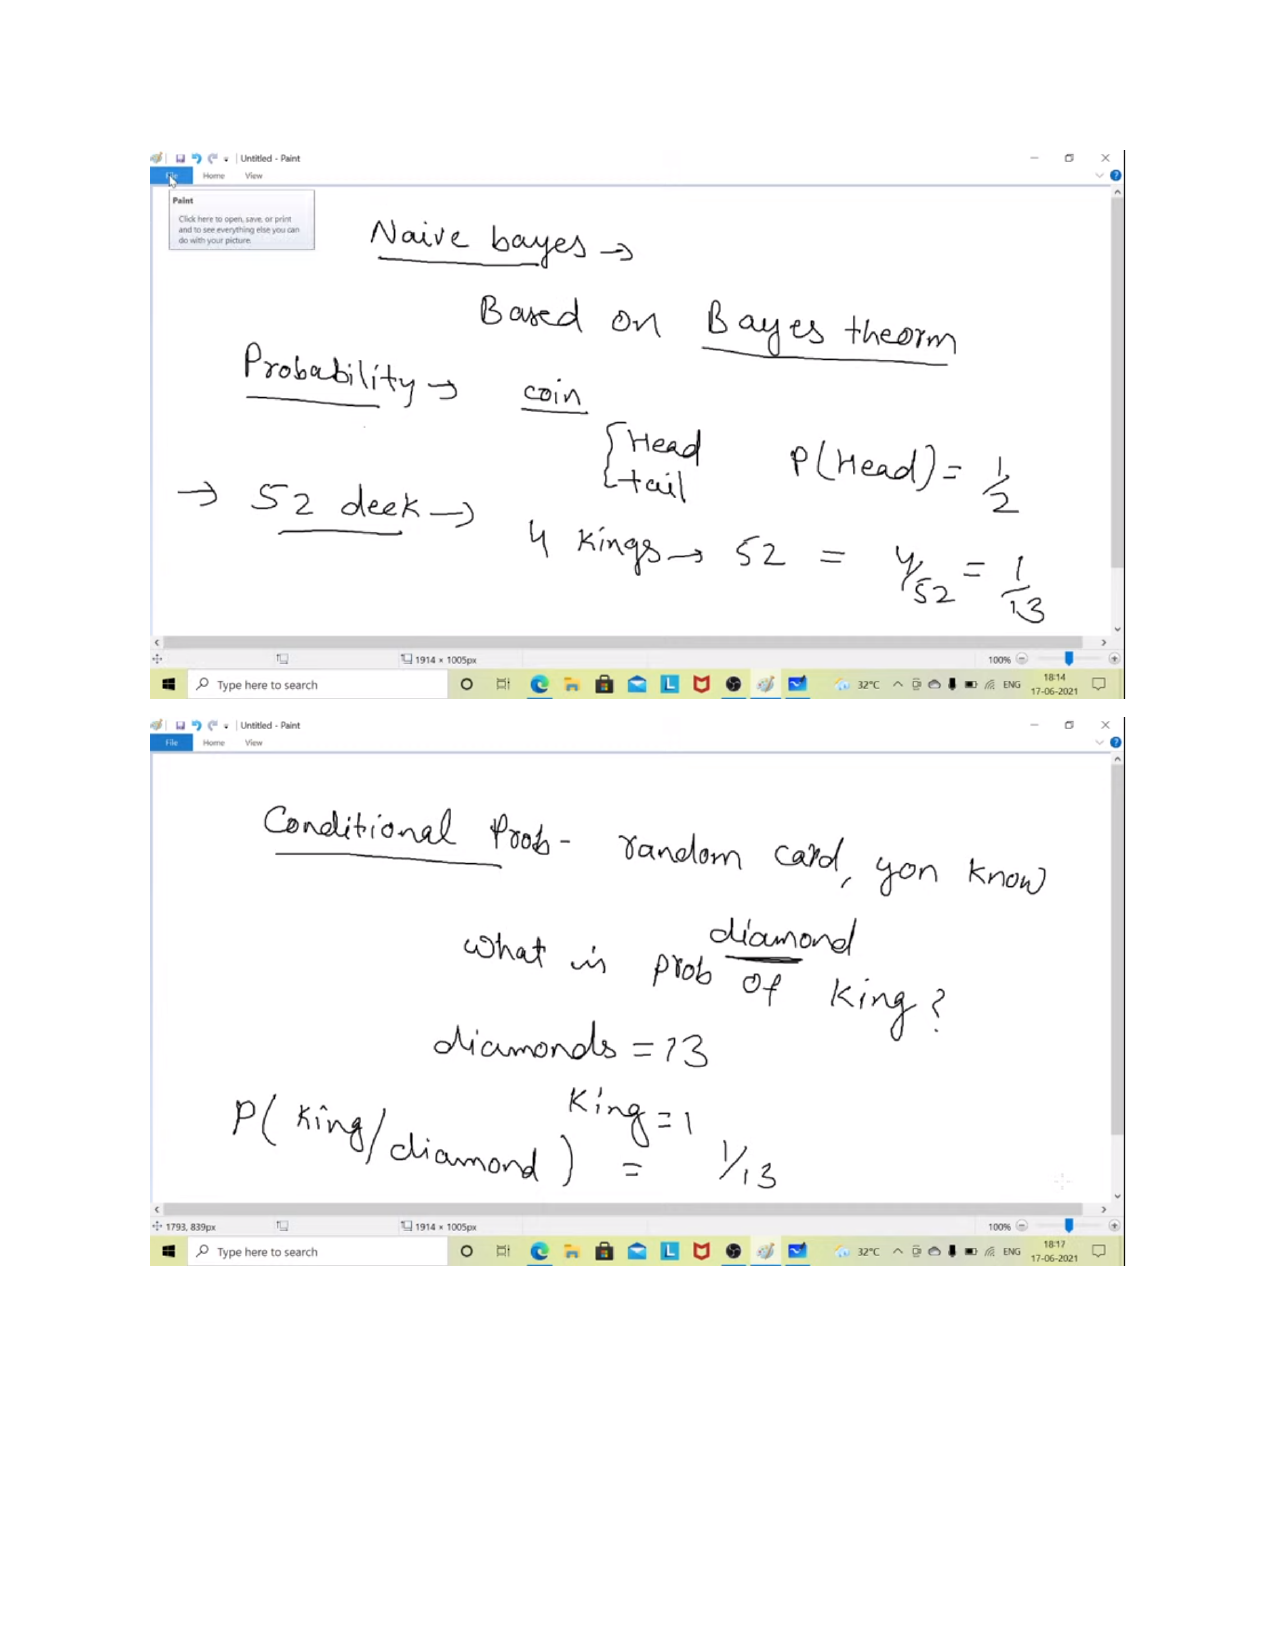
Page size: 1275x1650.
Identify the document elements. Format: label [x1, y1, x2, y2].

picture [150, 717, 1125, 1266]
picture [150, 150, 1125, 699]
